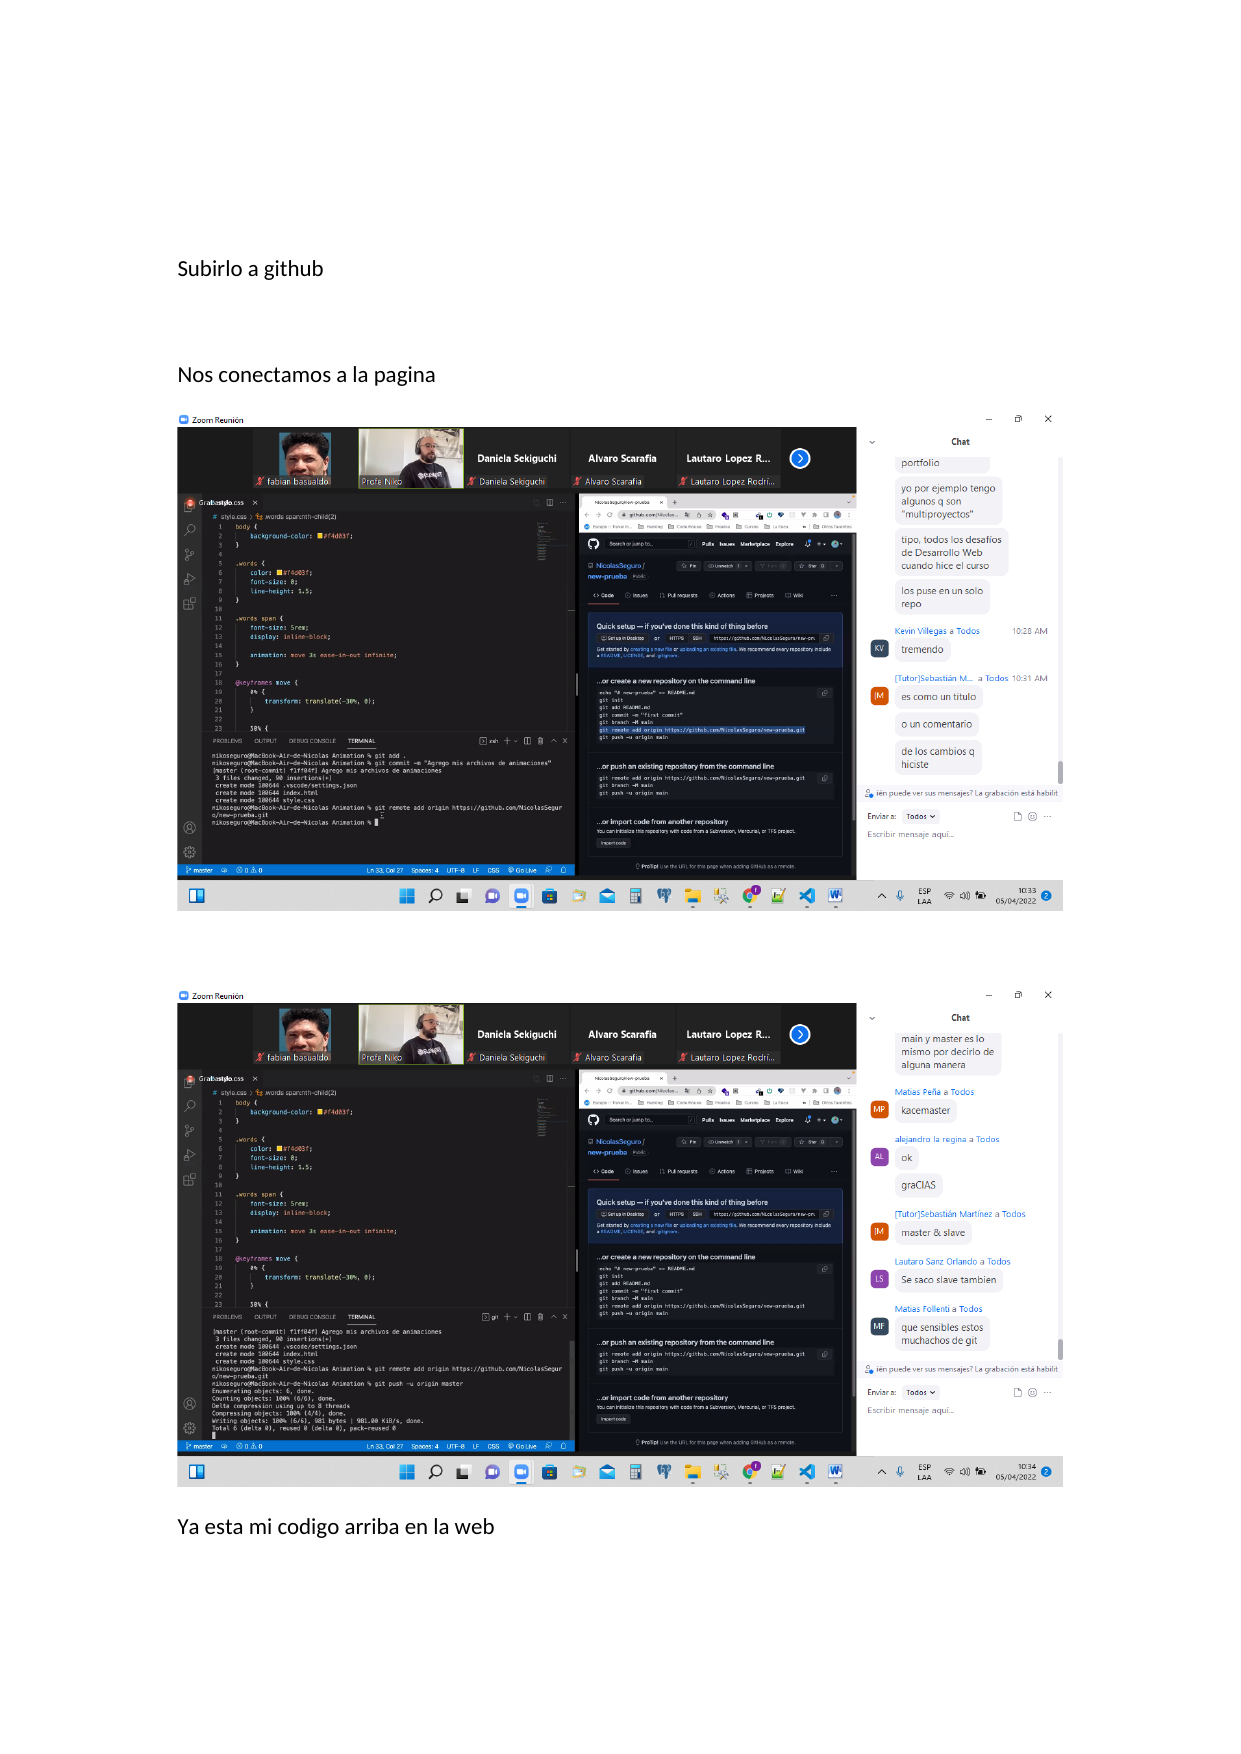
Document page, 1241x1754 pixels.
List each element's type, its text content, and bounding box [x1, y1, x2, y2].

text Subirlo a github [177, 254, 1063, 282]
text Ya esta mi codigo arriba en la web [177, 1512, 1063, 1540]
picture [177, 412, 1063, 911]
text Nos conectamos a la pagina [177, 360, 1063, 388]
picture [177, 988, 1063, 1487]
